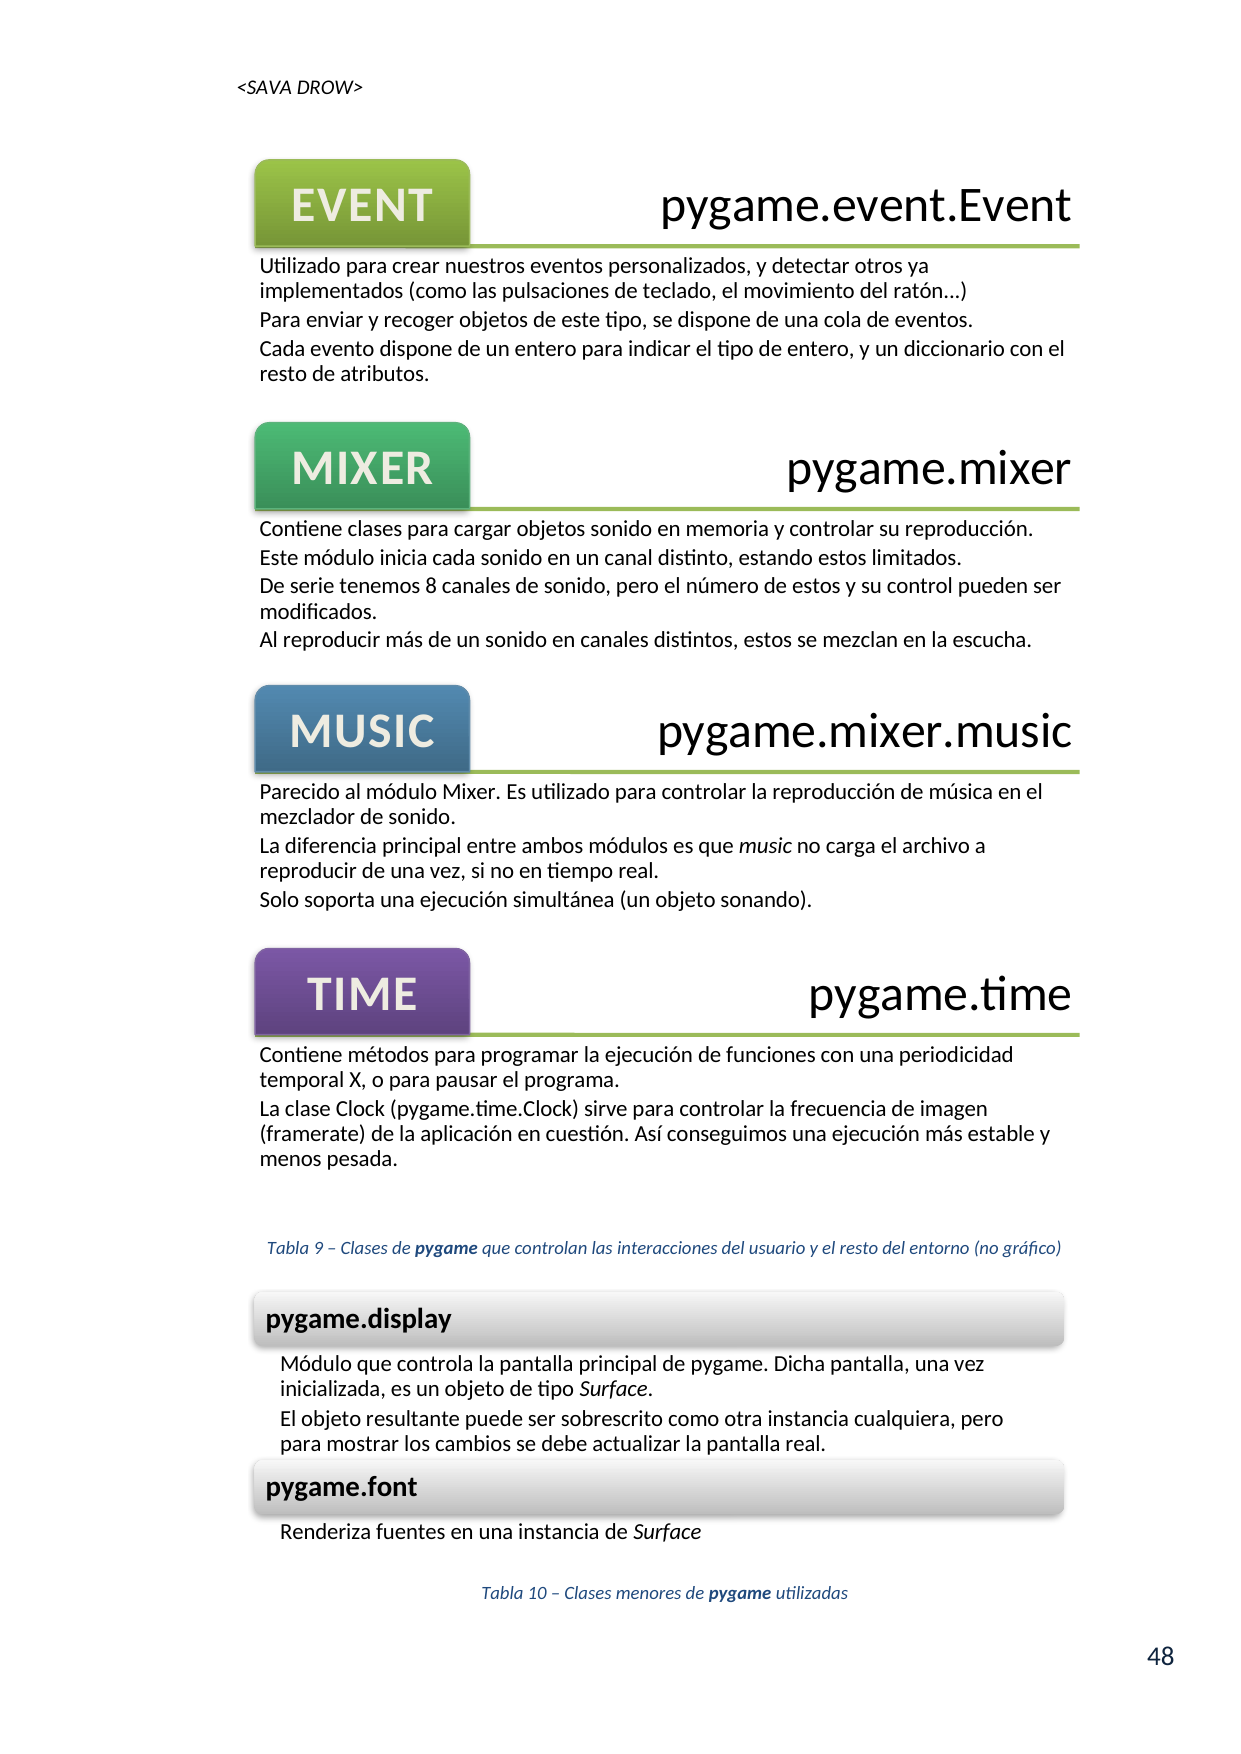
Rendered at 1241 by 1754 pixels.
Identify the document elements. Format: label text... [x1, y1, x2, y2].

text Tabla – Clases de pygame que controlan las interacciones del usuario y el resto del entorno (no gráfico) [236, 1236, 1092, 1259]
text Tabla – Clases menores de pygame utilizadas [236, 1581, 1092, 1604]
